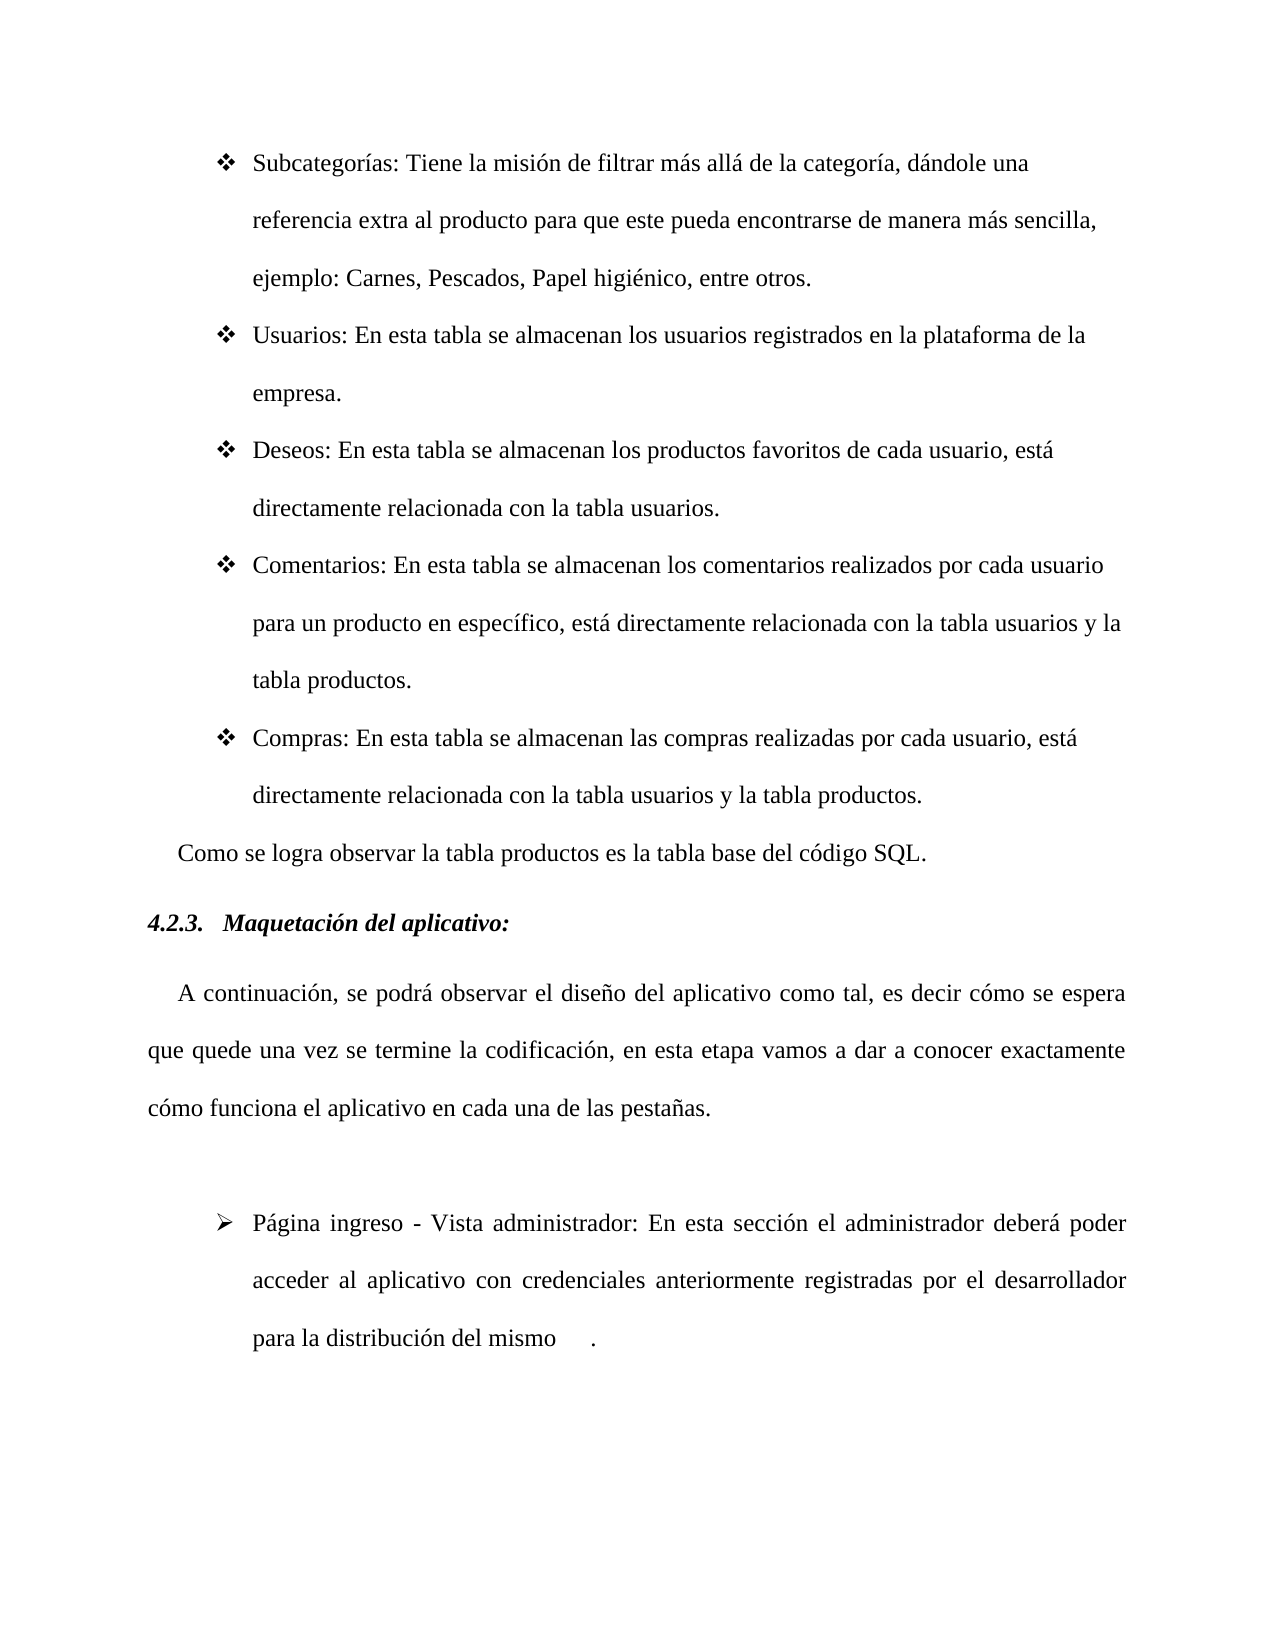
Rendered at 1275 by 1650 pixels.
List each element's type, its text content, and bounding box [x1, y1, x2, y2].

list Página ingreso - Vista administrador: En esta sección el administrador deberá poder acceder al aplicativo con credenciales anteriormente registradas por el desarrollador para la distribución del mismo . [215, 1208, 1127, 1351]
subtitle Maquetación del aplicativo: [148, 908, 1127, 936]
list Compras: En esta tabla se almacenan las compras realizadas por cada usuario, está directamente relacionada con la tabla usuarios y la tabla productos. [215, 723, 1127, 809]
list Subcategorías: Tiene la misión de filtrar más allá de la categoría, dándole una referencia extra al producto para que este pueda encontrarse de manera más sencilla, ejemplo: Carnes, Pescados, Papel higiénico, entre otros. [215, 148, 1127, 291]
list Comentarios: En esta tabla se almacenan los comentarios realizados por cada usuario para un producto en específico, está directamente relacionada con la tabla usuarios y la tabla productos. [215, 550, 1127, 694]
text Como se logra observar la tabla productos es la tabla base del código SQL. [148, 838, 1127, 866]
list Usuarios: En esta tabla se almacenan los usuarios registrados en la plataforma de la empresa. [215, 320, 1127, 406]
list Deseos: En esta tabla se almacenan los productos favoritos de cada usuario, está directamente relacionada con la tabla usuarios. [215, 435, 1127, 521]
text A continuación, se podrá observar el diseño del aplicativo como tal, es decir cómo se espera que quede una vez se termine la codificación, en esta etapa vamos a dar a conocer exactamente cómo funciona el aplicativo en cada una de las pestañas. [148, 978, 1127, 1121]
